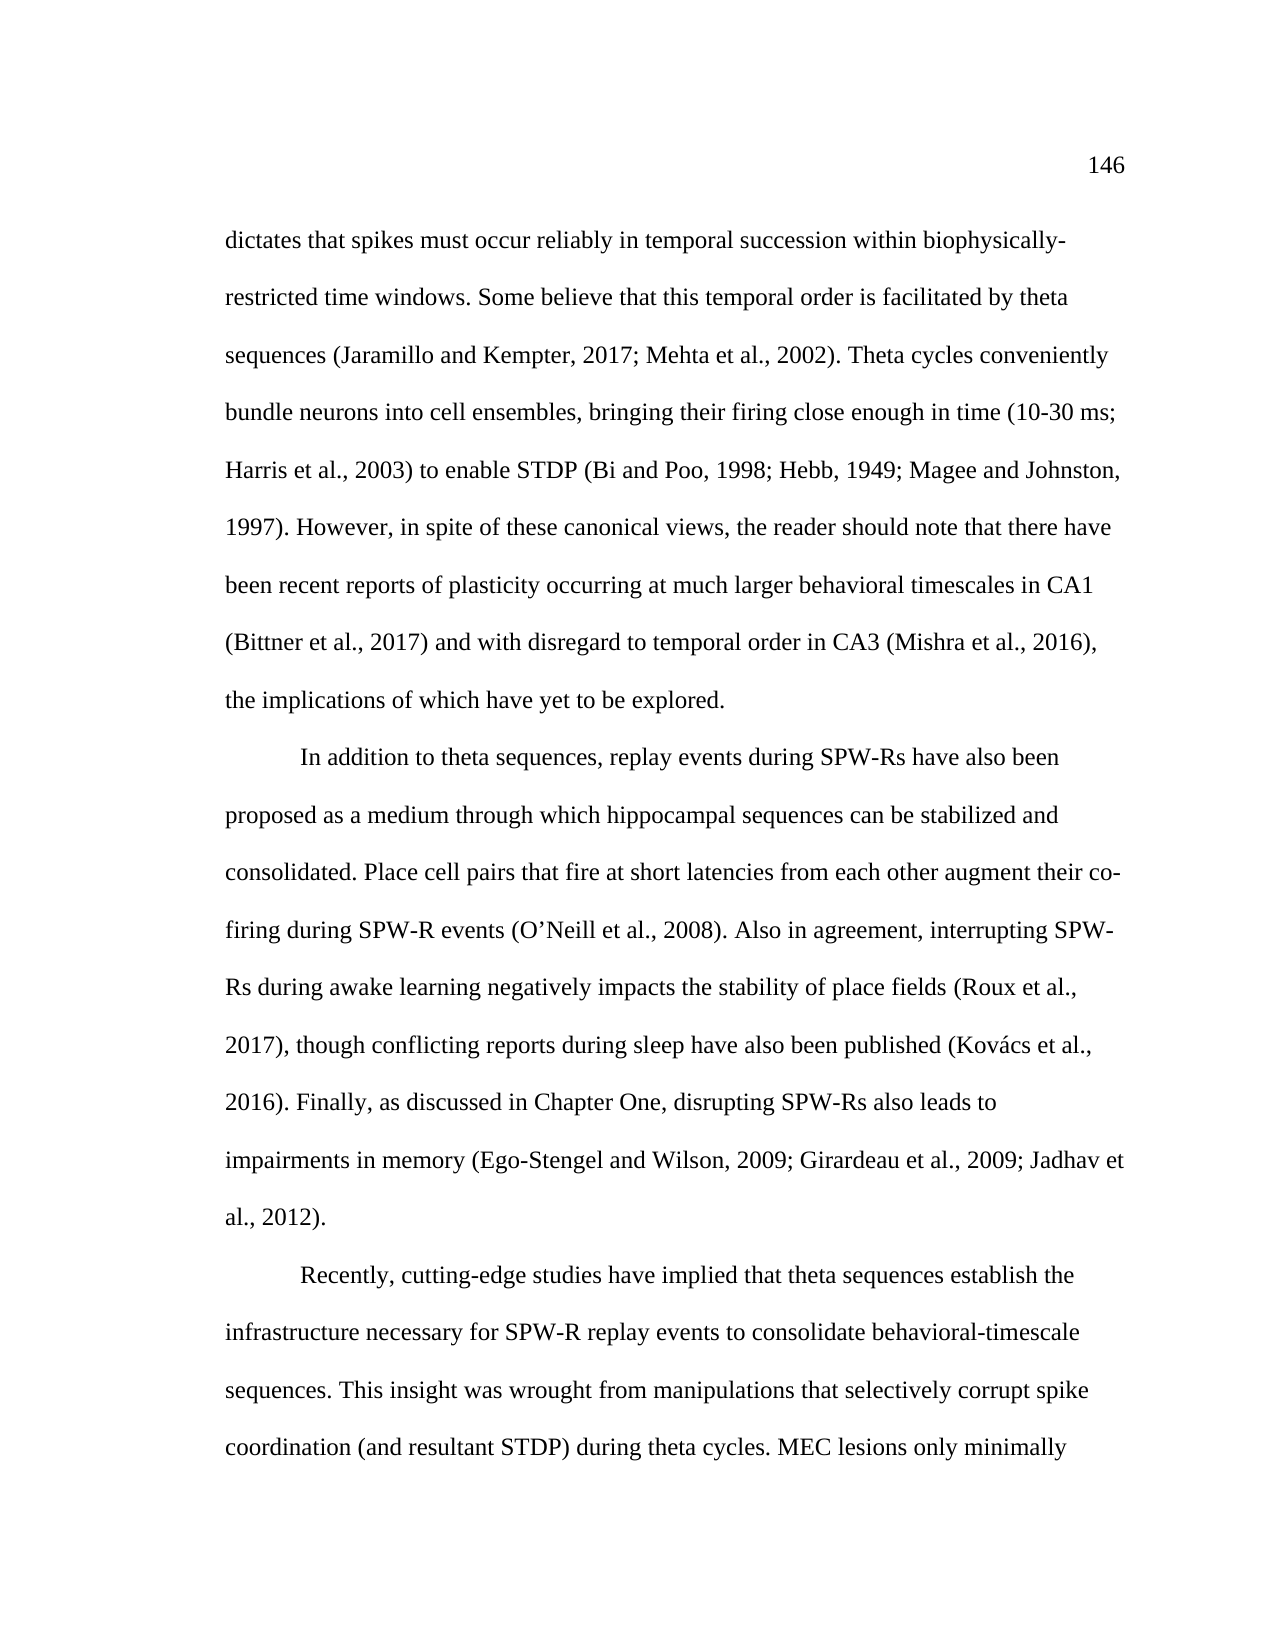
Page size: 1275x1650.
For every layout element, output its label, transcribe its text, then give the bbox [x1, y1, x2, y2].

text In addition to theta sequences, replay events during SPW-Rs have also been proposed as a medium through which hippocampal sequences can be stabilized and consolidated. Place cell pairs that fire at short latencies from each other augment their co-firing during SPW-R events (O’Neill et al., 2008). Also in agreement, interrupting SPW-Rs during awake learning negatively impacts the stability of place fields (Roux et al., 2017), though conflicting reports during sleep have also been published (Kovács et al., 2016). Finally, as discussed in Chapter One, disrupting SPW-Rs also leads to impairments in memory (Ego-Stengel and Wilson, 2009; Girardeau et al., 2009; Jadhav et al., 2012). [225, 742, 1125, 1231]
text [225, 1260, 1125, 1461]
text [225, 225, 1125, 714]
